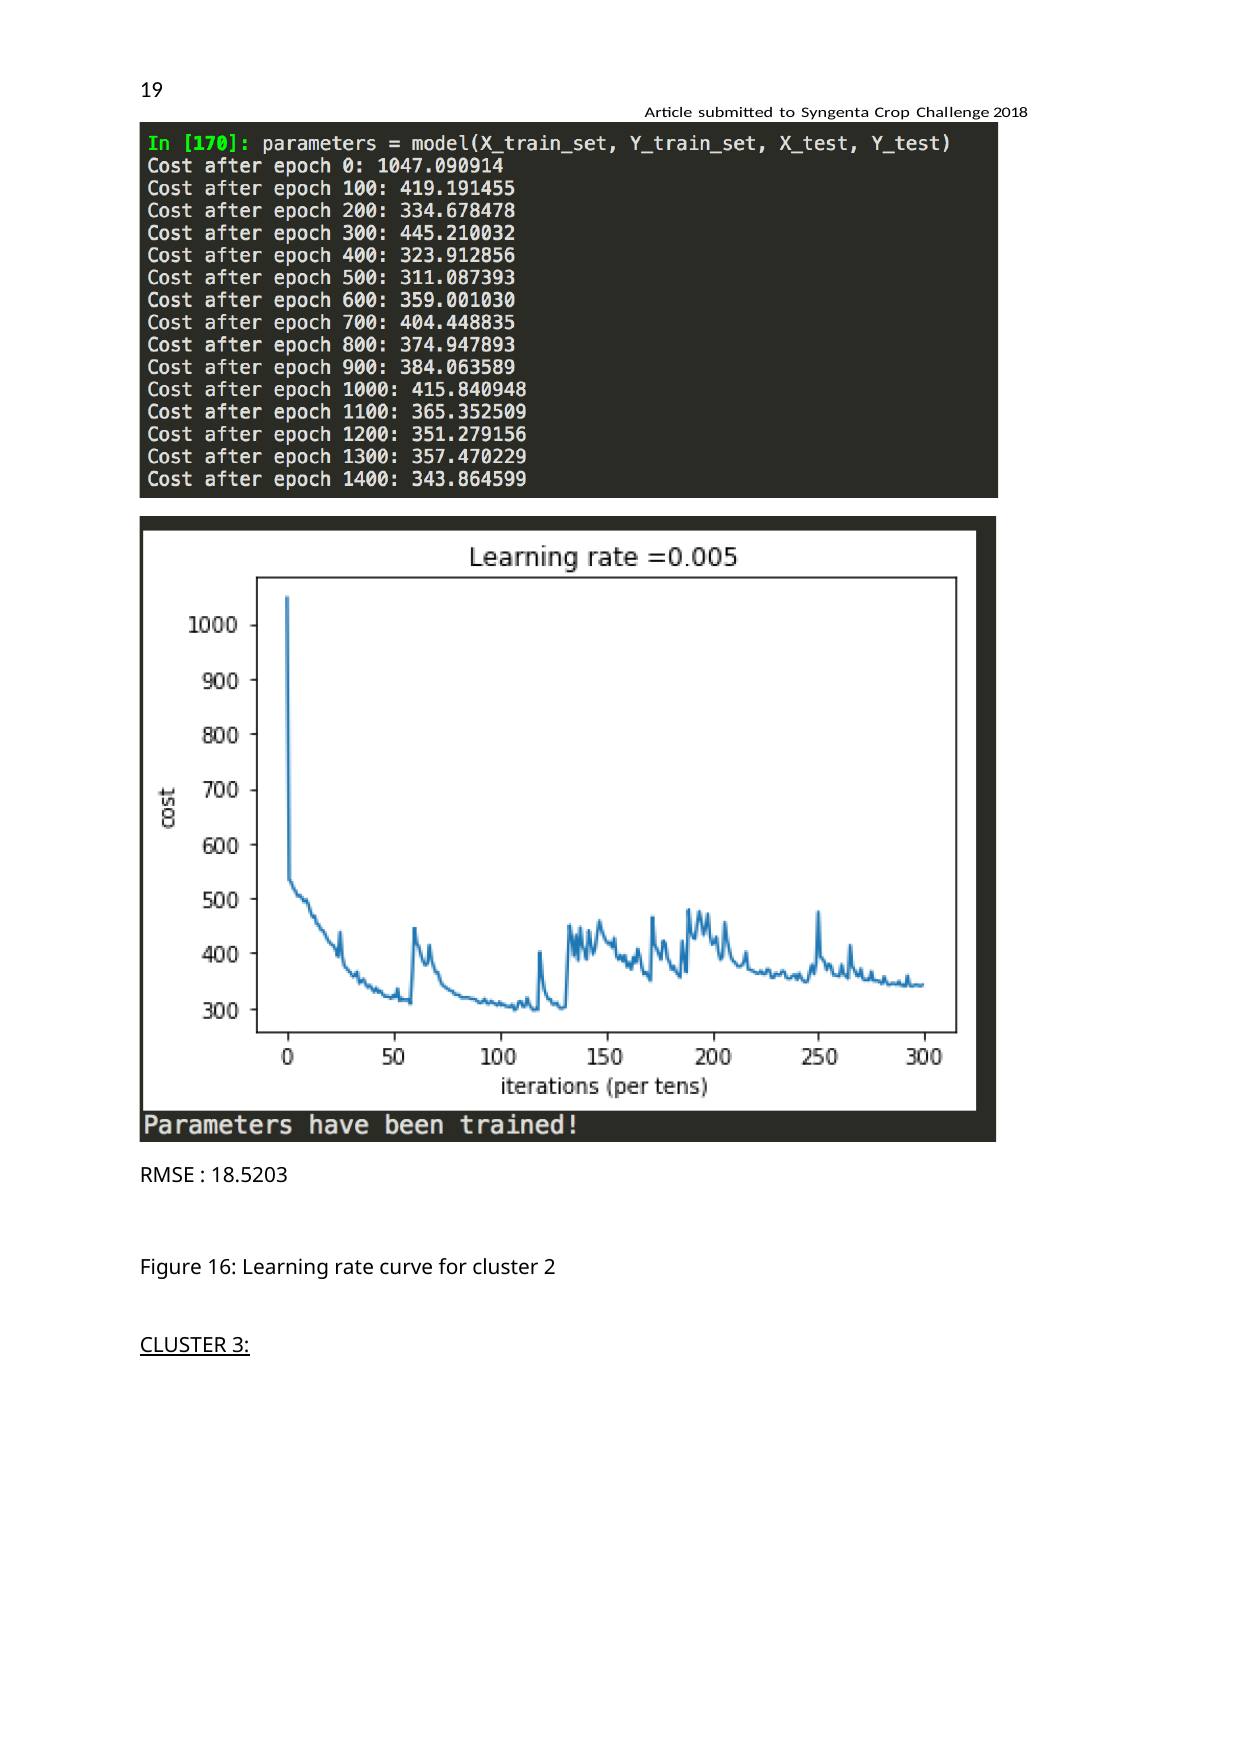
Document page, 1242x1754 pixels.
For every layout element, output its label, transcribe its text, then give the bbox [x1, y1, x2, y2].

text CLUSTER 3: [139, 1299, 1137, 1358]
text RMSE : 18.5203 Figure 16: Learning rate curve for cluster 2 [139, 1160, 1137, 1281]
picture [139, 516, 997, 1142]
picture [139, 122, 999, 498]
